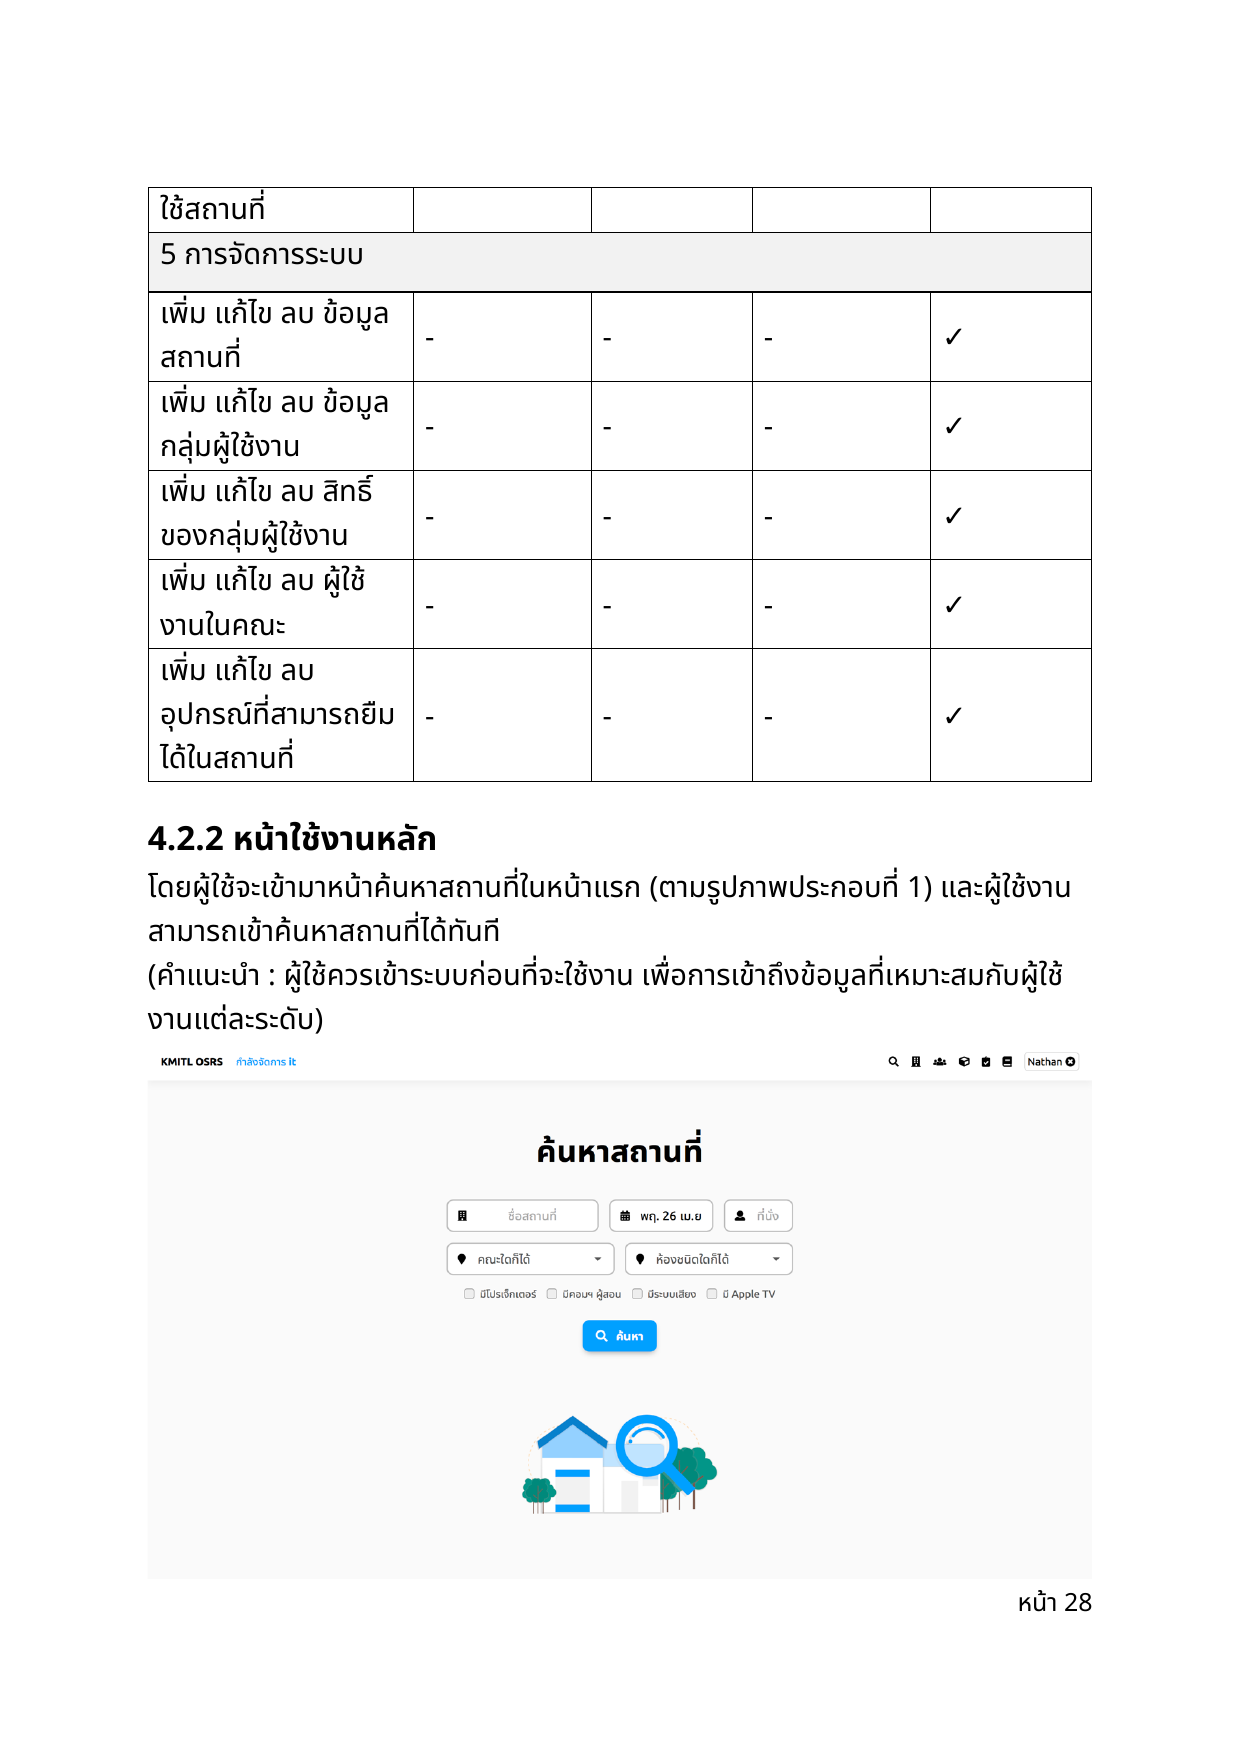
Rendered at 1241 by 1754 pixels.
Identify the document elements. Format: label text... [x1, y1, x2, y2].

table_cell - [753, 560, 930, 648]
table_cell - [414, 293, 591, 381]
table_cell - [414, 188, 591, 232]
table_cell - [592, 188, 752, 232]
text โดยผู้ใช้จะเข้ามาหน้าค้นหาสถานที่ในหน้าแรก (ตามรูปภาพประกอบที่ 1) และผู้ใช้งานสามารถเข้าค้นหาสถานที่ได้ทันที [148, 866, 1092, 954]
table_cell เพิ่ม แก้ไข ลบ ข้อมูลสถานที่ [149, 293, 413, 381]
table_cell - [753, 471, 930, 559]
table_cell - [753, 382, 930, 470]
picture [147, 1042, 1092, 1579]
table_cell - [592, 382, 752, 470]
table_cell - [592, 471, 752, 559]
table_cell - [414, 560, 591, 648]
table_cell ✓ [931, 471, 1091, 559]
table_cell - [414, 382, 591, 470]
table_cell - [931, 188, 1091, 232]
table_cell ✓ [931, 382, 1091, 470]
table_cell - [753, 293, 930, 381]
table_cell เพิ่ม แก้ไข ลบ ผู้ใช้งานในคณะ [149, 560, 413, 648]
table_cell เพิ่ม แก้ไข ลบ สิทธิ์ของกลุ่มผู้ใช้งาน [149, 471, 413, 559]
table_cell 5 การจัดการระบบ [149, 233, 1091, 291]
table_cell ✓ [931, 649, 1091, 781]
table_cell เพิ่ม แก้ไข ลบ ข้อมูลกลุ่มผู้ใช้งาน [149, 382, 413, 470]
table_cell - [592, 293, 752, 381]
subtitle 4.2.2 หน้าใช้งานหลัก [148, 815, 1092, 866]
table_cell เพิ่ม แก้ไข ลบ อุปกรณ์ที่สามารถยืมได้ในสถานที่ [149, 649, 413, 781]
table_cell ✓ [931, 293, 1091, 381]
table_cell - [753, 649, 930, 781]
table_cell - [592, 649, 752, 781]
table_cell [149, 188, 413, 232]
table_cell - [414, 471, 591, 559]
table_cell ✓ [753, 188, 930, 232]
table_cell - [592, 560, 752, 648]
table_cell - [414, 649, 591, 781]
text (คำแนะนำ : ผู้ใช้ควรเข้าระบบก่อนที่จะใช้งาน เพื่อการเข้าถึงข้อมูลที่เหมาะสมกับผู้ใช้งานแต่ละระดับ) [148, 954, 1092, 1042]
table_cell ✓ [931, 560, 1091, 648]
